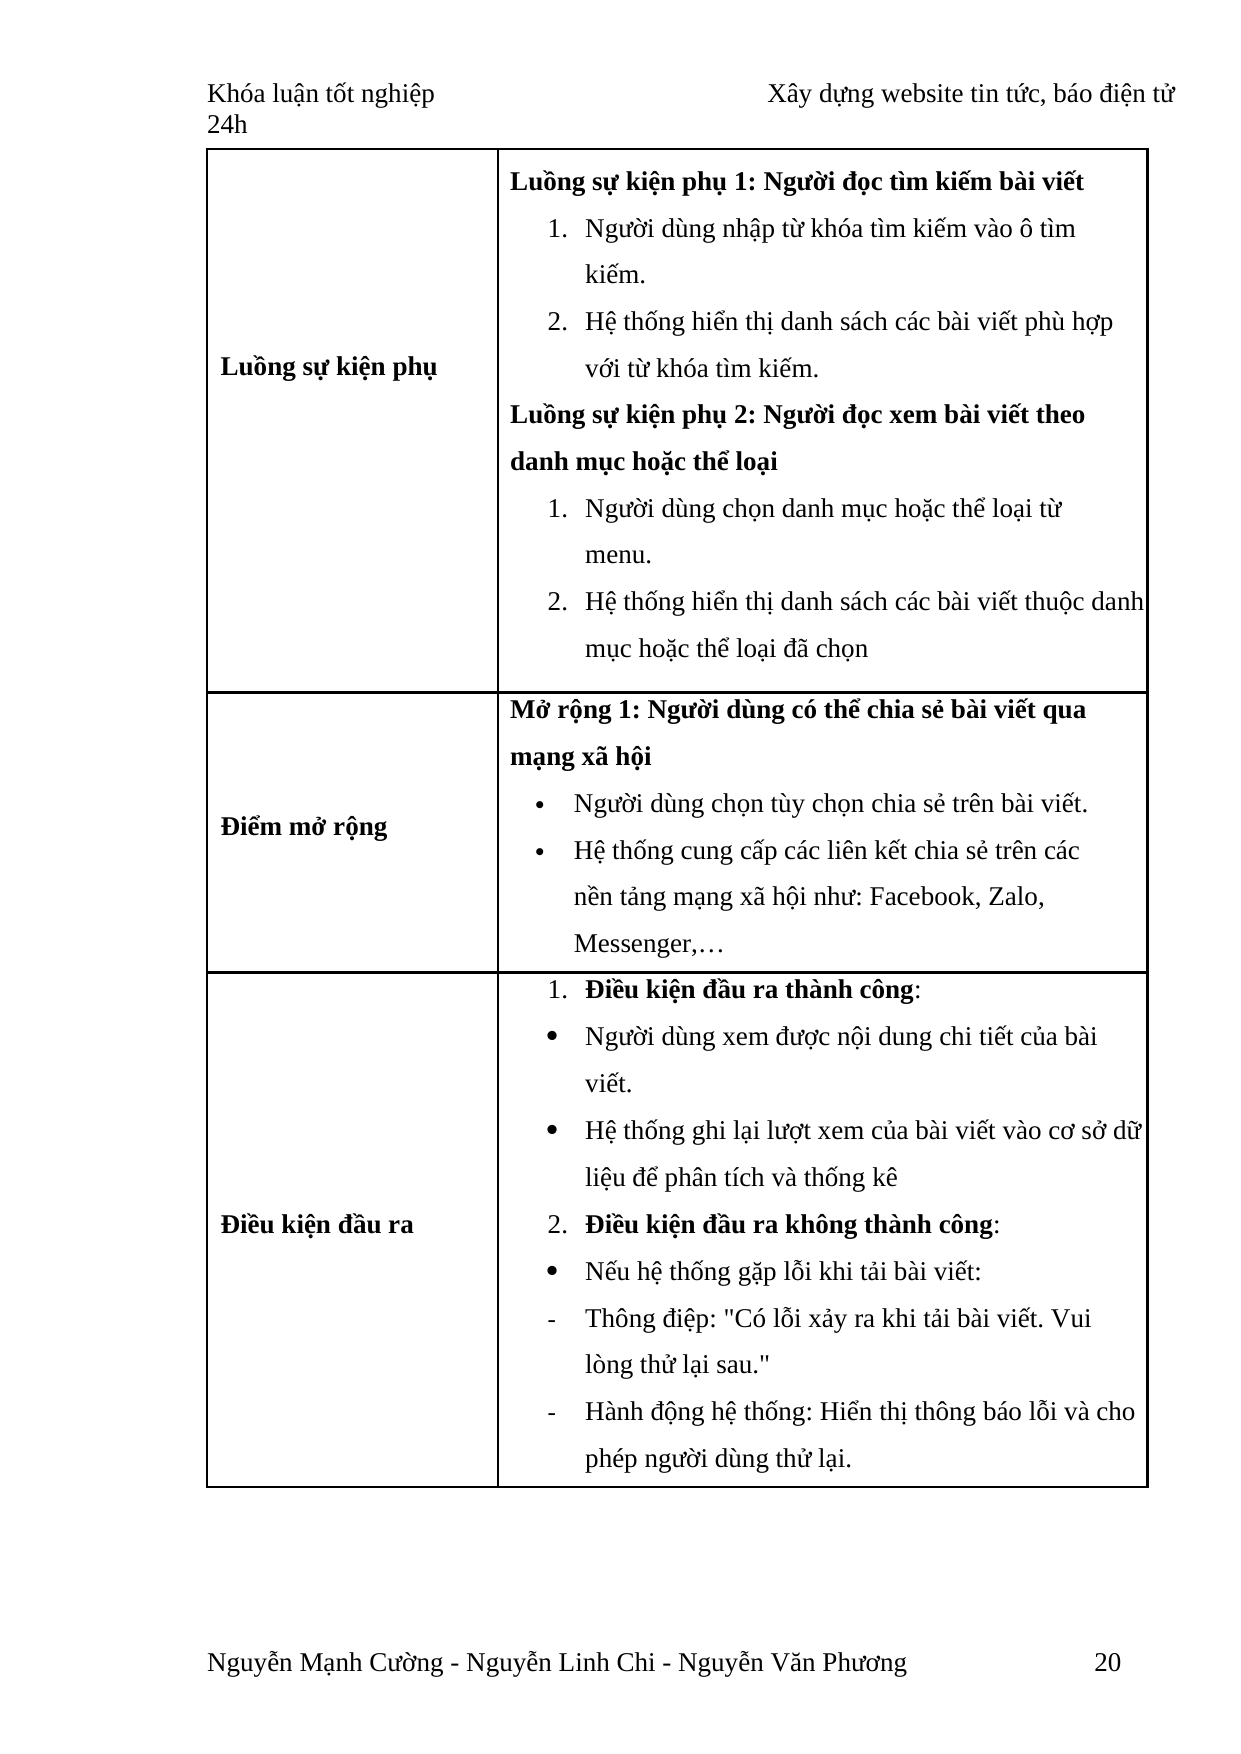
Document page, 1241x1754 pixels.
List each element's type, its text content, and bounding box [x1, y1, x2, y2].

table_cell Điều kiện đầu ra thành công: Người dùng xem được nội dung chi tiết của bài viết. Hệ thống ghi lại lượt xem của bài viết vào cơ sở dữ liệu để phân tích và thống kê Điều kiện đầu ra không thành công: Nếu hệ thống gặp lỗi khi tải bài viết: Thông điệp: "Có lỗi xảy ra khi tải bài viết. Vui lòng thử lại sau." Hành động hệ thống: Hiển thị thông báo lỗi và cho phép người dùng thử lại. [499, 974, 1146, 1486]
table_cell Điểm mở rộng [208, 694, 497, 971]
table_cell Điều kiện đầu ra [208, 974, 497, 1486]
table_cell Mở rộng 1: Người dùng có thể chia sẻ bài viết qua mạng xã hội Người dùng chọn tùy chọn chia sẻ trên bài viết. Hệ thống cung cấp các liên kết chia sẻ trên các nền tảng mạng xã hội như: Facebook, Zalo, Messenger,… [499, 694, 1146, 971]
table_cell Luồng sự kiện phụ [208, 150, 497, 691]
table_cell Luồng sự kiện phụ 1: Người đọc tìm kiếm bài viết Người dùng nhập từ khóa tìm kiếm vào ô tìm kiếm. Hệ thống hiển thị danh sách các bài viết phù hợp với từ khóa tìm kiếm. Luồng sự kiện phụ 2: Người đọc xem bài viết theo danh mục hoặc thể loại Người dùng chọn danh mục hoặc thể loại từ menu. Hệ thống hiển thị danh sách các bài viết thuộc danh mục hoặc thể loại đã chọn [499, 150, 1146, 691]
